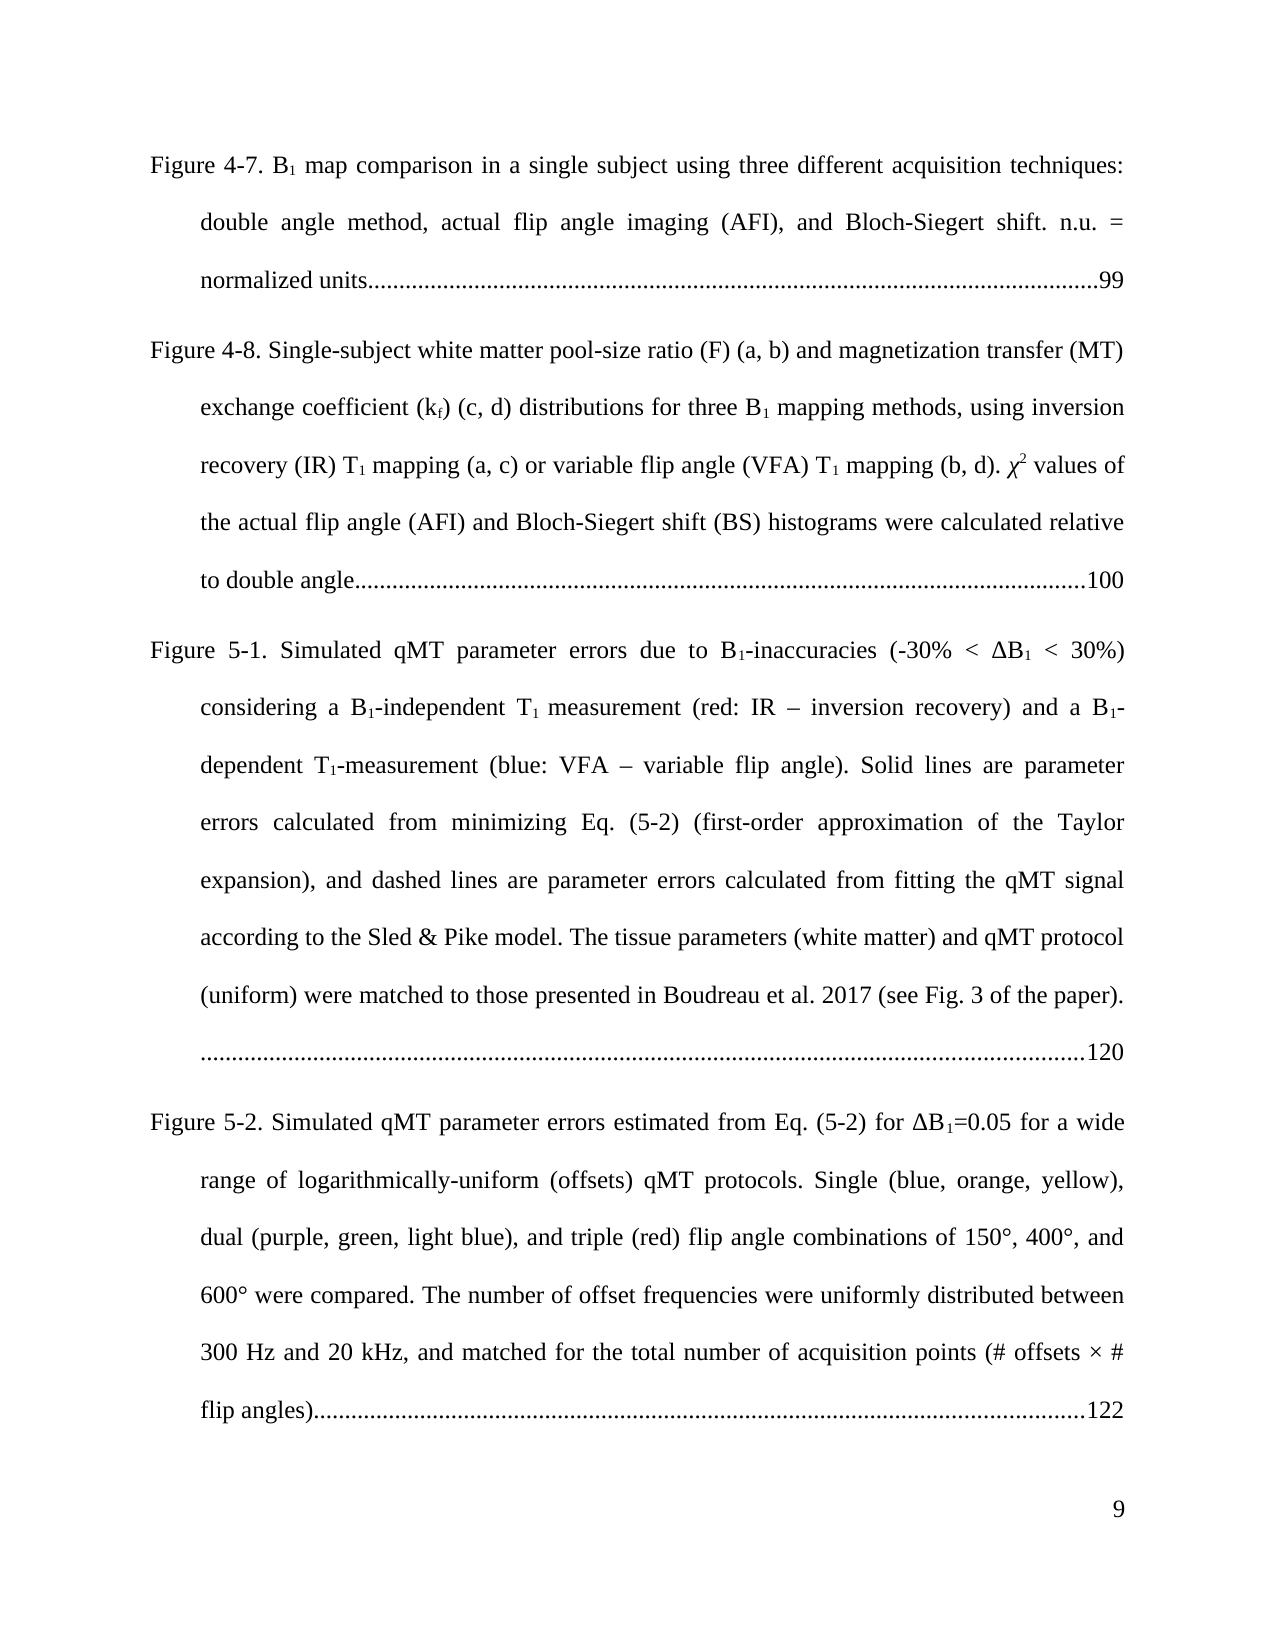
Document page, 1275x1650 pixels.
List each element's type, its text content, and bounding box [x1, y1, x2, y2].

text Figure 5-2. Simulated qMT parameter errors estimated from Eq. (5-2) for ΔB1=0.05 for a wide range of logarithmically-uniform (offsets) qMT protocols. Single (blue, orange, yellow), dual (purple, green, light blue), and triple (red) flip angle combinations of 150°, 400°, and 600° were compared. The number of offset frequencies were uniformly distributed between 300 Hz and 20 kHz, and matched for the total number of acquisition points (# offsets × # flip angles). 122 [150, 1107, 1125, 1424]
text Figure 4-8. Single-subject white matter pool-size ratio (F) (a, b) and magnetization transfer (MT) exchange coefficient (kf) (c, d) distributions for three B1 mapping methods, using inversion recovery (IR) T1 mapping (a, c) or variable flip angle (VFA) T1 mapping (b, d). χ2 values of the actual flip angle (AFI) and Bloch-Siegert shift (BS) histograms were calculated relative to double angle. 100 [150, 335, 1125, 594]
text Figure 4-7. B1 map comparison in a single subject using three different acquisition techniques: double angle method, actual flip angle imaging (AFI), and Bloch-Siegert shift. n.u. = normalized units. 99 [150, 150, 1125, 294]
text Figure 5-1. Simulated qMT parameter errors due to B1-inaccuracies (-30% < ΔB1 < 30%) considering a B1-independent T1 measurement (red: IR – inversion recovery) and a B1-dependent T1-measurement (blue: VFA – variable flip angle). Solid lines are parameter errors calculated from minimizing Eq. (5-2) (first-order approximation of the Taylor expansion), and dashed lines are parameter errors calculated from fitting the qMT signal according to the Sled & Pike model. The tissue parameters (white matter) and qMT protocol (uniform) were matched to those presented in Boudreau et al. 2017 (see Fig. 3 of the paper). 120 [150, 635, 1125, 1066]
